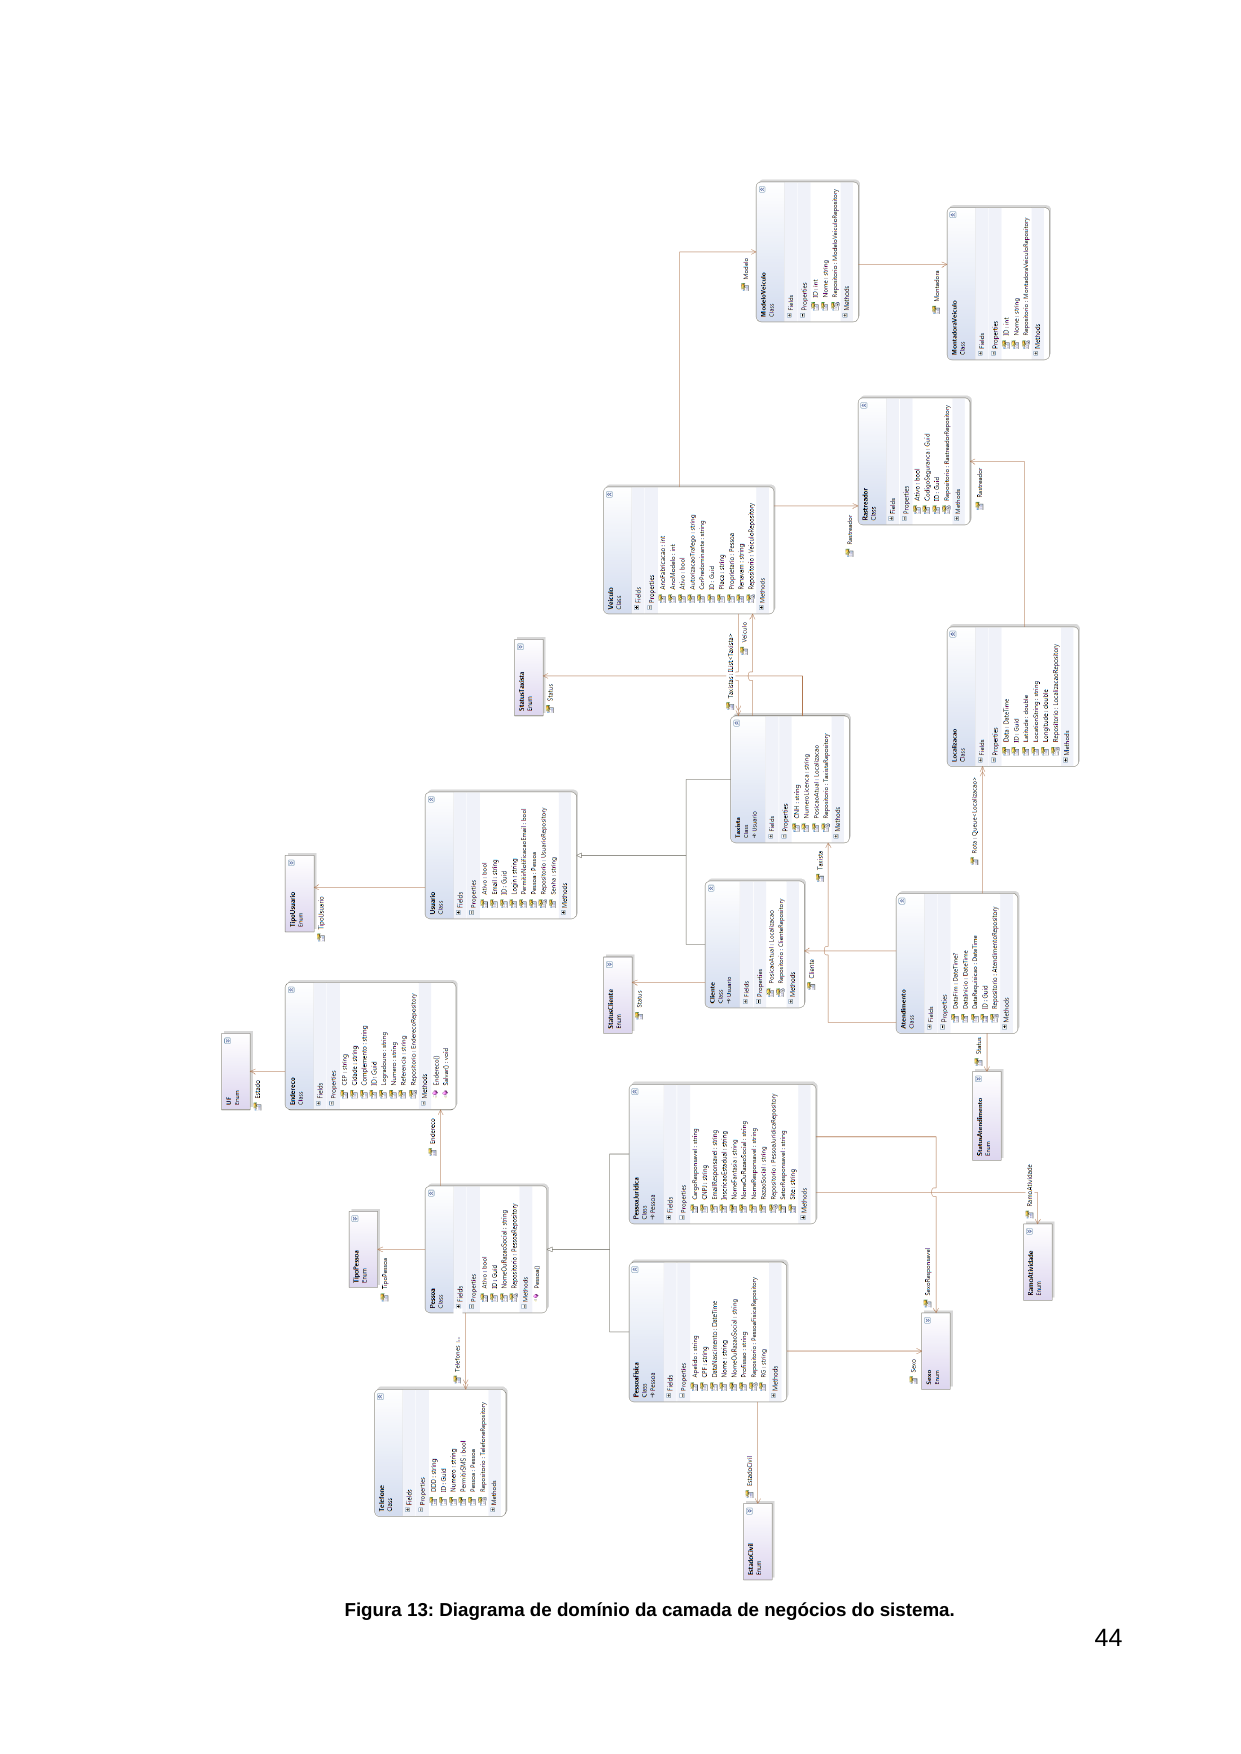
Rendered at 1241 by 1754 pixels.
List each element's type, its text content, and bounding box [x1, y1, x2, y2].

picture [216, 177, 1083, 1585]
text Figura 13: Diagrama de domínio da camada de negócios do sistema. [177, 1599, 1122, 1621]
